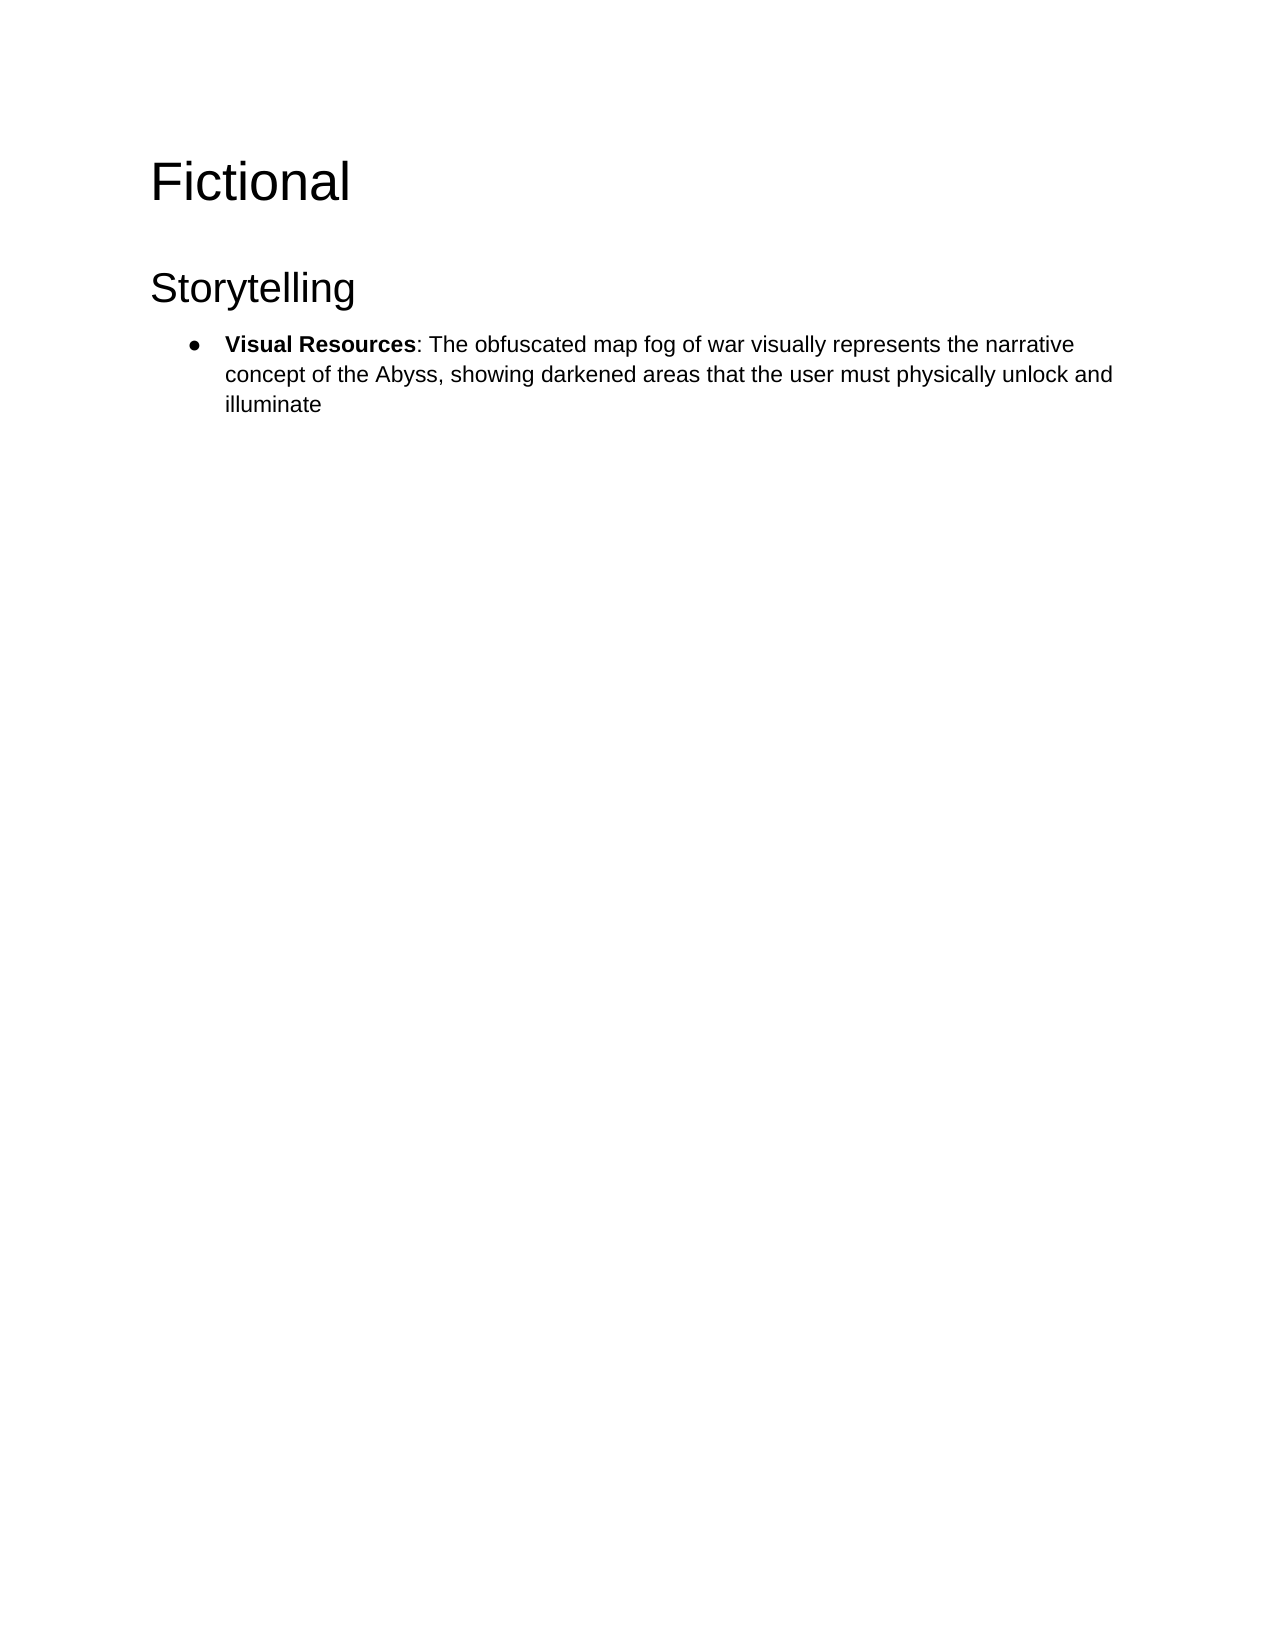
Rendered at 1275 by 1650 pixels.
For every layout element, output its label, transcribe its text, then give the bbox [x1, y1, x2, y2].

list Visual Resources: The obfuscated map fog of war visually represents the narrative concept of the Abyss, showing darkened areas that the user must physically unlock and illuminate [187, 331, 1125, 418]
subtitle Storytelling [150, 263, 1125, 311]
title Fictional [150, 150, 1125, 212]
